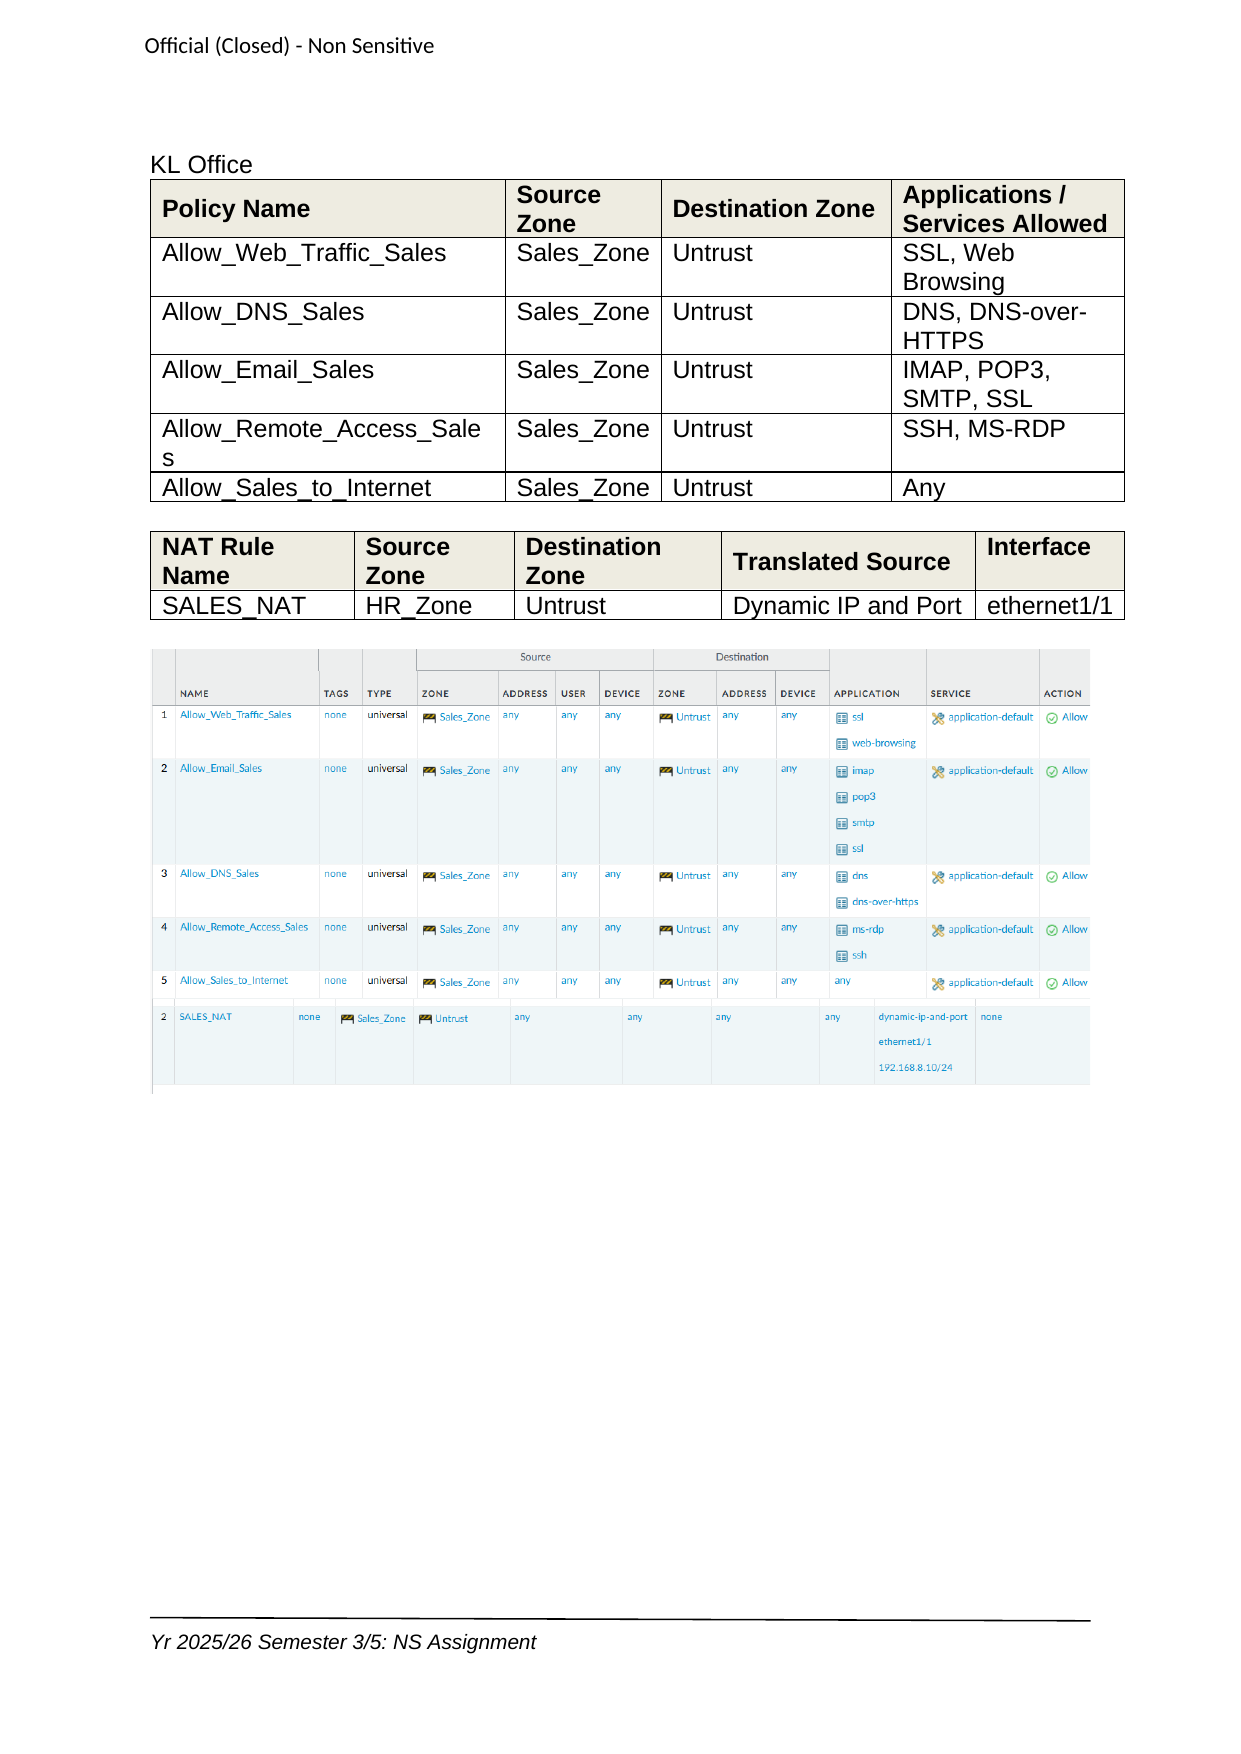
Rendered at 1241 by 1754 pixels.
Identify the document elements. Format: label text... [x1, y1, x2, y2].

table_cell Untrust [662, 355, 891, 413]
table_cell Sales_Zone [506, 355, 661, 413]
table_cell Allow_Remote_Access_Sales [151, 414, 505, 471]
table_cell Untrust [662, 238, 891, 296]
table_cell Allow_Web_Traffic_Sales [151, 238, 505, 296]
table_cell HR_Zone [355, 591, 514, 619]
table_header Interface [976, 532, 1124, 589]
table_header Source Zone [355, 532, 514, 589]
subtitle KL Office [150, 150, 1090, 179]
table_header Translated Source [722, 532, 975, 589]
table_cell Untrust [662, 473, 891, 501]
table_cell Sales_Zone [506, 297, 661, 354]
table_cell Sales_Zone [506, 414, 661, 471]
table_header Destination Zone [515, 532, 721, 589]
table_header Source Zone [506, 180, 661, 237]
table_cell IMAP, POP3, SMTP, SSL [892, 355, 1124, 413]
table_cell Sales_Zone [506, 473, 661, 501]
table_header Destination Zone [662, 180, 891, 237]
table_cell Dynamic IP and Port [722, 591, 975, 619]
table_cell SSH, MS-RDP [892, 414, 1124, 471]
table_cell Untrust [515, 591, 721, 619]
table_cell Untrust [662, 414, 891, 471]
table_cell SALES_NAT [151, 591, 354, 619]
table_cell Allow_Email_Sales [151, 355, 505, 413]
table_cell DNS, DNS-over-HTTPS [892, 297, 1124, 354]
table_cell SSL, Web Browsing [892, 238, 1124, 296]
table_header Applications / Services Allowed [892, 180, 1124, 237]
table_cell Allow_Sales_to_Internet [151, 473, 505, 501]
table_cell ethernet1/1 [976, 591, 1124, 619]
picture [150, 649, 1091, 1094]
table_header Policy Name [151, 180, 505, 237]
table_cell Sales_Zone [506, 238, 661, 296]
table_cell Any [892, 473, 1124, 501]
table_cell Allow_DNS_Sales [151, 297, 505, 354]
table_header NAT Rule Name [151, 532, 354, 589]
table_cell Untrust [662, 297, 891, 354]
